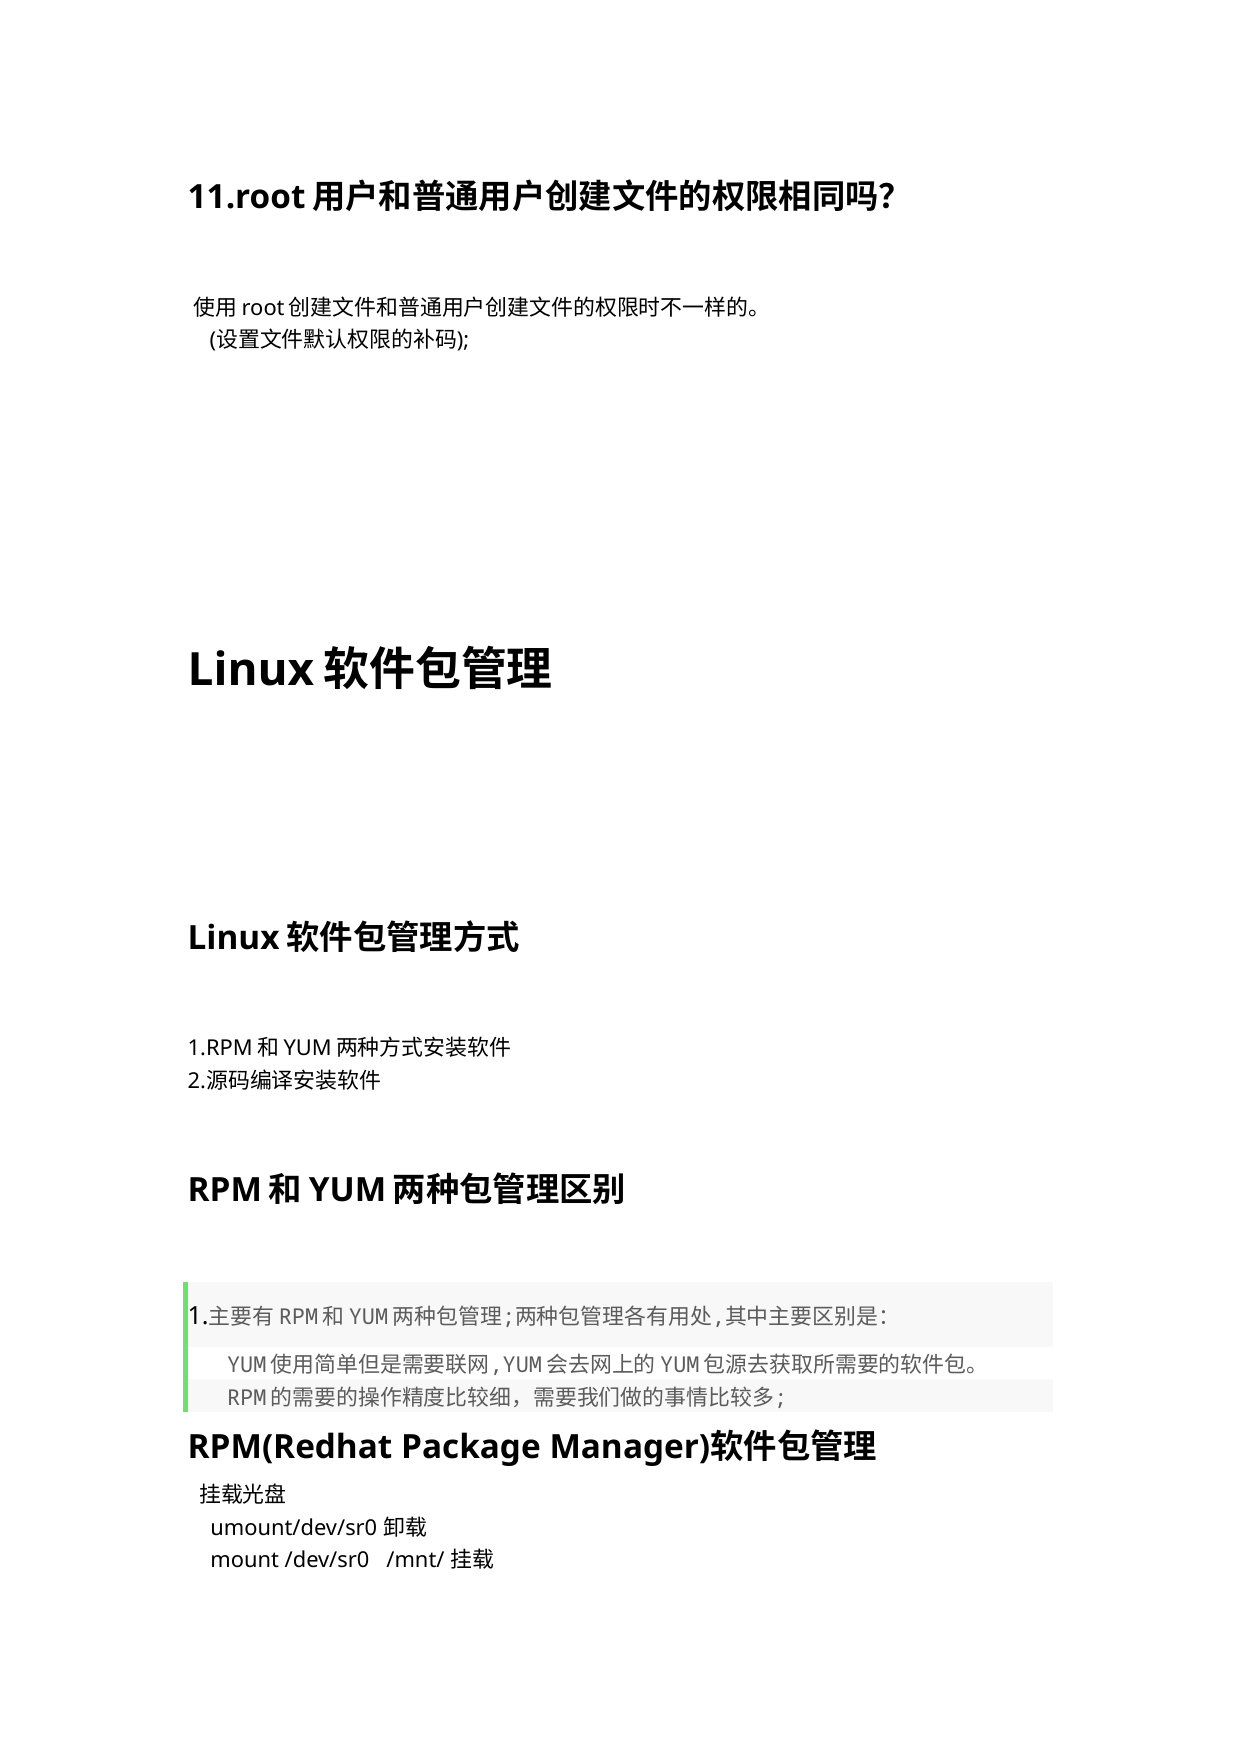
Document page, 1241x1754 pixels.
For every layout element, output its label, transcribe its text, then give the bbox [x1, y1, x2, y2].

text YUM使用简单但是需要联网,YUM会去网上的YUM包源去获取所需要的软件包。 [188, 1347, 1053, 1379]
text 2.源码编译安装软件 [187, 1062, 1053, 1095]
subtitle 11.root用户和普通用户创建文件的权限相同吗？ [187, 162, 1053, 227]
text RPM的需要的操作精度比较细，需要我们做的事情比较多; [188, 1379, 1053, 1412]
text 1.主要有RPM和YUM两种包管理;两种包管理各有用处,其中主要区别是： [188, 1282, 1053, 1347]
text 使用root创建文件和普通用户创建文件的权限时不一样的。 [187, 289, 1053, 322]
text mount /dev/sr0 /mnt/ 挂载 [187, 1542, 1053, 1574]
subtitle Linux软件包管理方式 [187, 902, 1053, 967]
text 1.RPM和YUM两种方式安装软件 [187, 1030, 1053, 1062]
text umount/dev/sr0 卸载 [187, 1509, 1053, 1542]
text 挂载光盘 [187, 1477, 1053, 1509]
text RPM(Redhat Package Manager)软件包管理 [187, 1412, 1053, 1477]
text (设置文件默认权限的补码); [187, 322, 1053, 354]
subtitle RPM和YUM两种包管理区别 [187, 1154, 1053, 1219]
subtitle Linux软件包管理 [187, 617, 1053, 715]
